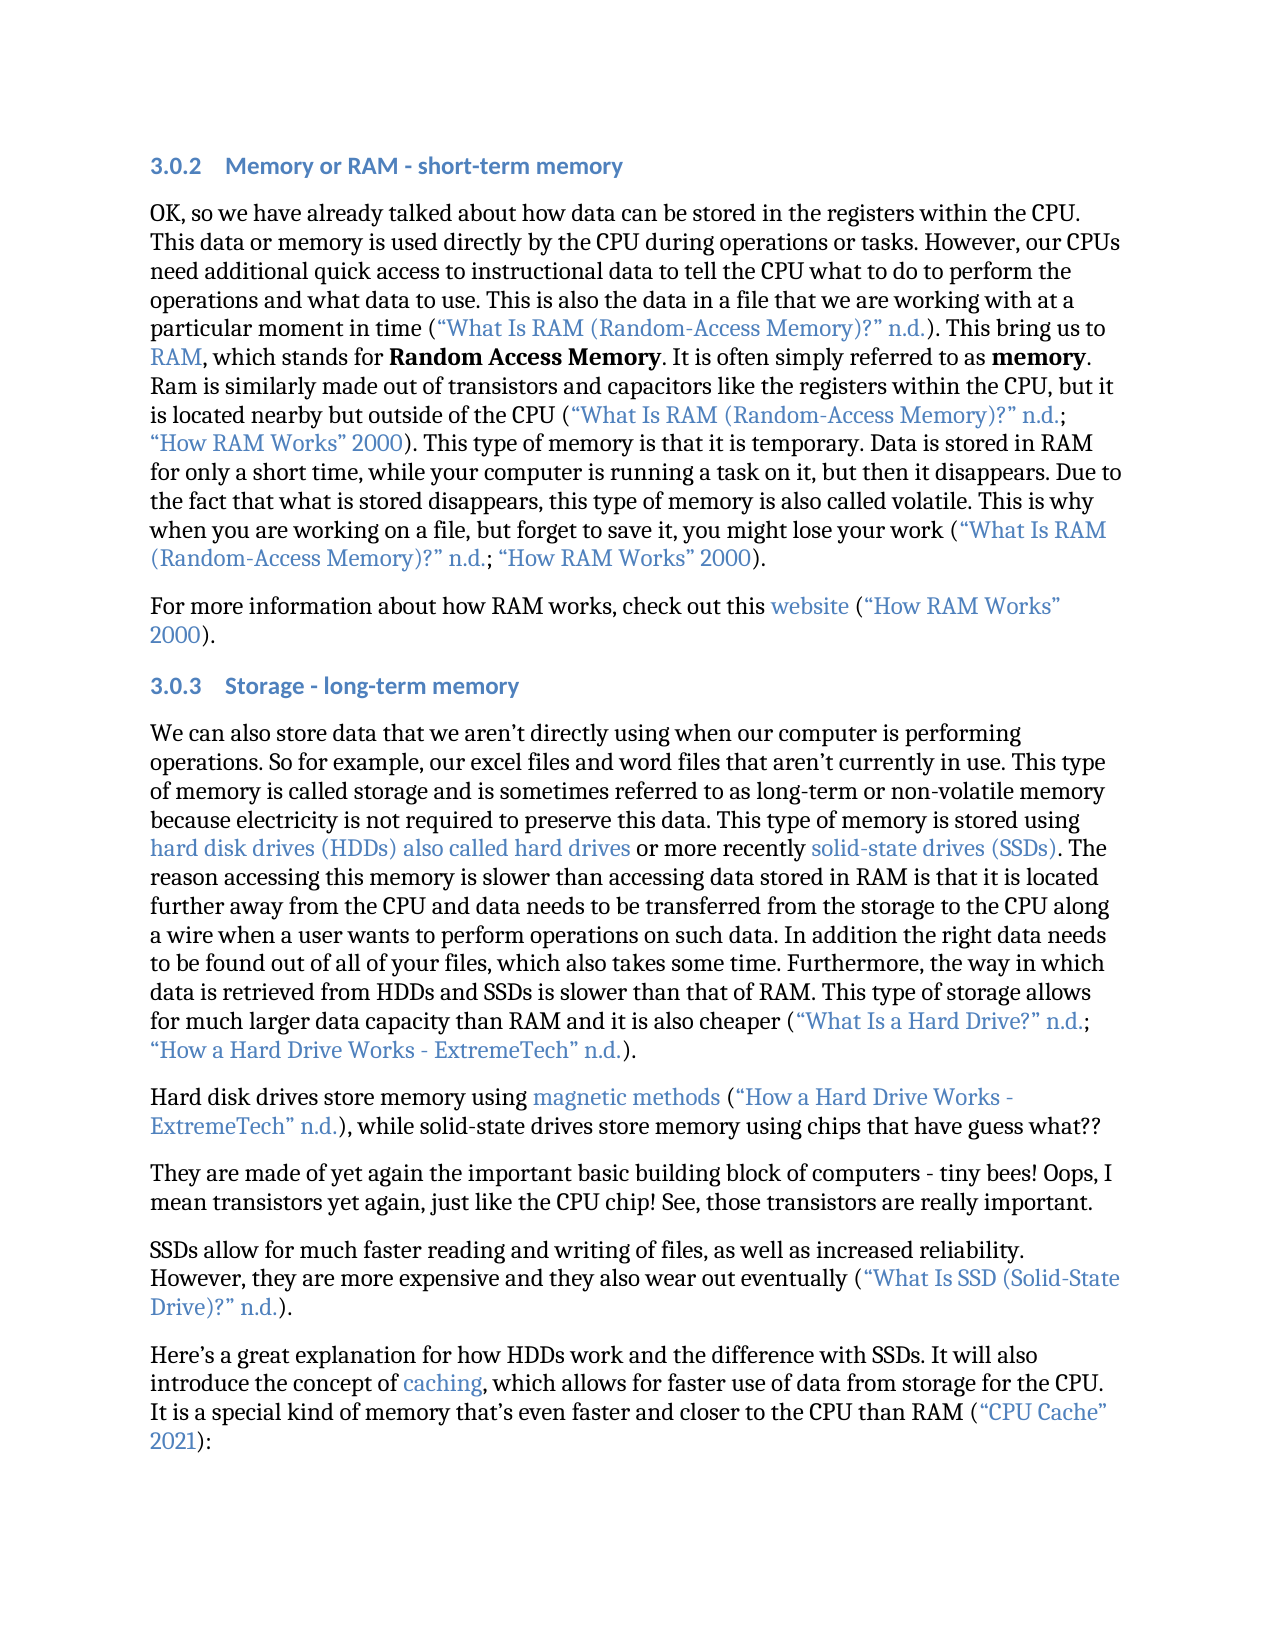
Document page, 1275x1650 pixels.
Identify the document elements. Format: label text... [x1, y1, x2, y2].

text For more information about how RAM works, check out this website (“How RAM Works” 2000). [150, 592, 1125, 649]
text OK, so we have already talked about how data can be stored in the registers within the CPU. This data or memory is used directly by the CPU during operations or tasks. However, our CPUs need additional quick access to instructional data to tell the CPU what to do to perform the operations and what data to use. This is also the data in a file that we are working with at a particular moment in time (“What Is RAM (Random-Access Memory)?” n.d.). This bring us to RAM, which stands for Random Access Memory. It is often simply referred to as memory. Ram is similarly made out of transistors and capacitors like the registers within the CPU, but it is located nearby but outside of the CPU (“What Is RAM (Random-Access Memory)?” n.d.; “How RAM Works” 2000). This type of memory is that it is temporary. Data is stored in RAM for only a short time, while your computer is running a task on it, but then it disappears. Due to the fact that what is stored disappears, this type of memory is also called volatile. This is why when you are working on a file, but forget to save it, you might lose your work (“What Is RAM (Random-Access Memory)?” n.d.; “How RAM Works” 2000). [150, 199, 1125, 573]
subtitle 3.0.2 Memory or RAM - short-term memory [150, 150, 1125, 181]
subtitle 3.0.3 Storage - long-term memory [150, 670, 1125, 701]
text Hard disk drives store memory using magnetic methods (“How a Hard Drive Works - ExtremeTech” n.d.), while solid-state drives store memory using chips that have guess what?? [150, 1083, 1125, 1141]
text They are made of yet again the important basic building block of computers - tiny bees! Oops, I mean transistors yet again, just like the CPU chip! See, those transistors are really important. [150, 1159, 1125, 1217]
text We can also store data that we aren’t directly using when our computer is performing operations. So for example, our excel files and word files that aren’t currently in use. This type of memory is called storage and is sometimes referred to as long-term or non-volatile memory because electricity is not required to preserve this data. This type of memory is stored using hard disk drives (HDDs) also called hard drives or more recently solid-state drives (SSDs). The reason accessing this memory is slower than accessing data stored in RAM is that it is located further away from the CPU and data needs to be transferred from the storage to the CPU along a wire when a user wants to perform operations on such data. In addition the right data needs to be found out of all of your files, which also takes some time. Furthermore, the way in which data is retrieved from HDDs and SSDs is slower than that of RAM. This type of storage allows for much larger data capacity than RAM and it is also cheaper (“What Is a Hard Drive?” n.d.; “How a Hard Drive Works - ExtremeTech” n.d.). [150, 719, 1125, 1064]
text SSDs allow for much faster reading and writing of files, as well as increased reliability. However, they are more expensive and they also wear out eventually (“What Is SSD (Solid-State Drive)?” n.d.). [150, 1236, 1125, 1322]
text Here’s a great explanation for how HDDs work and the difference with SSDs. It will also introduce the concept of caching, which allows for faster use of data from storage for the CPU. It is a special kind of memory that’s even faster and closer to the CPU than RAM (“CPU Cache” 2021): [150, 1341, 1125, 1456]
